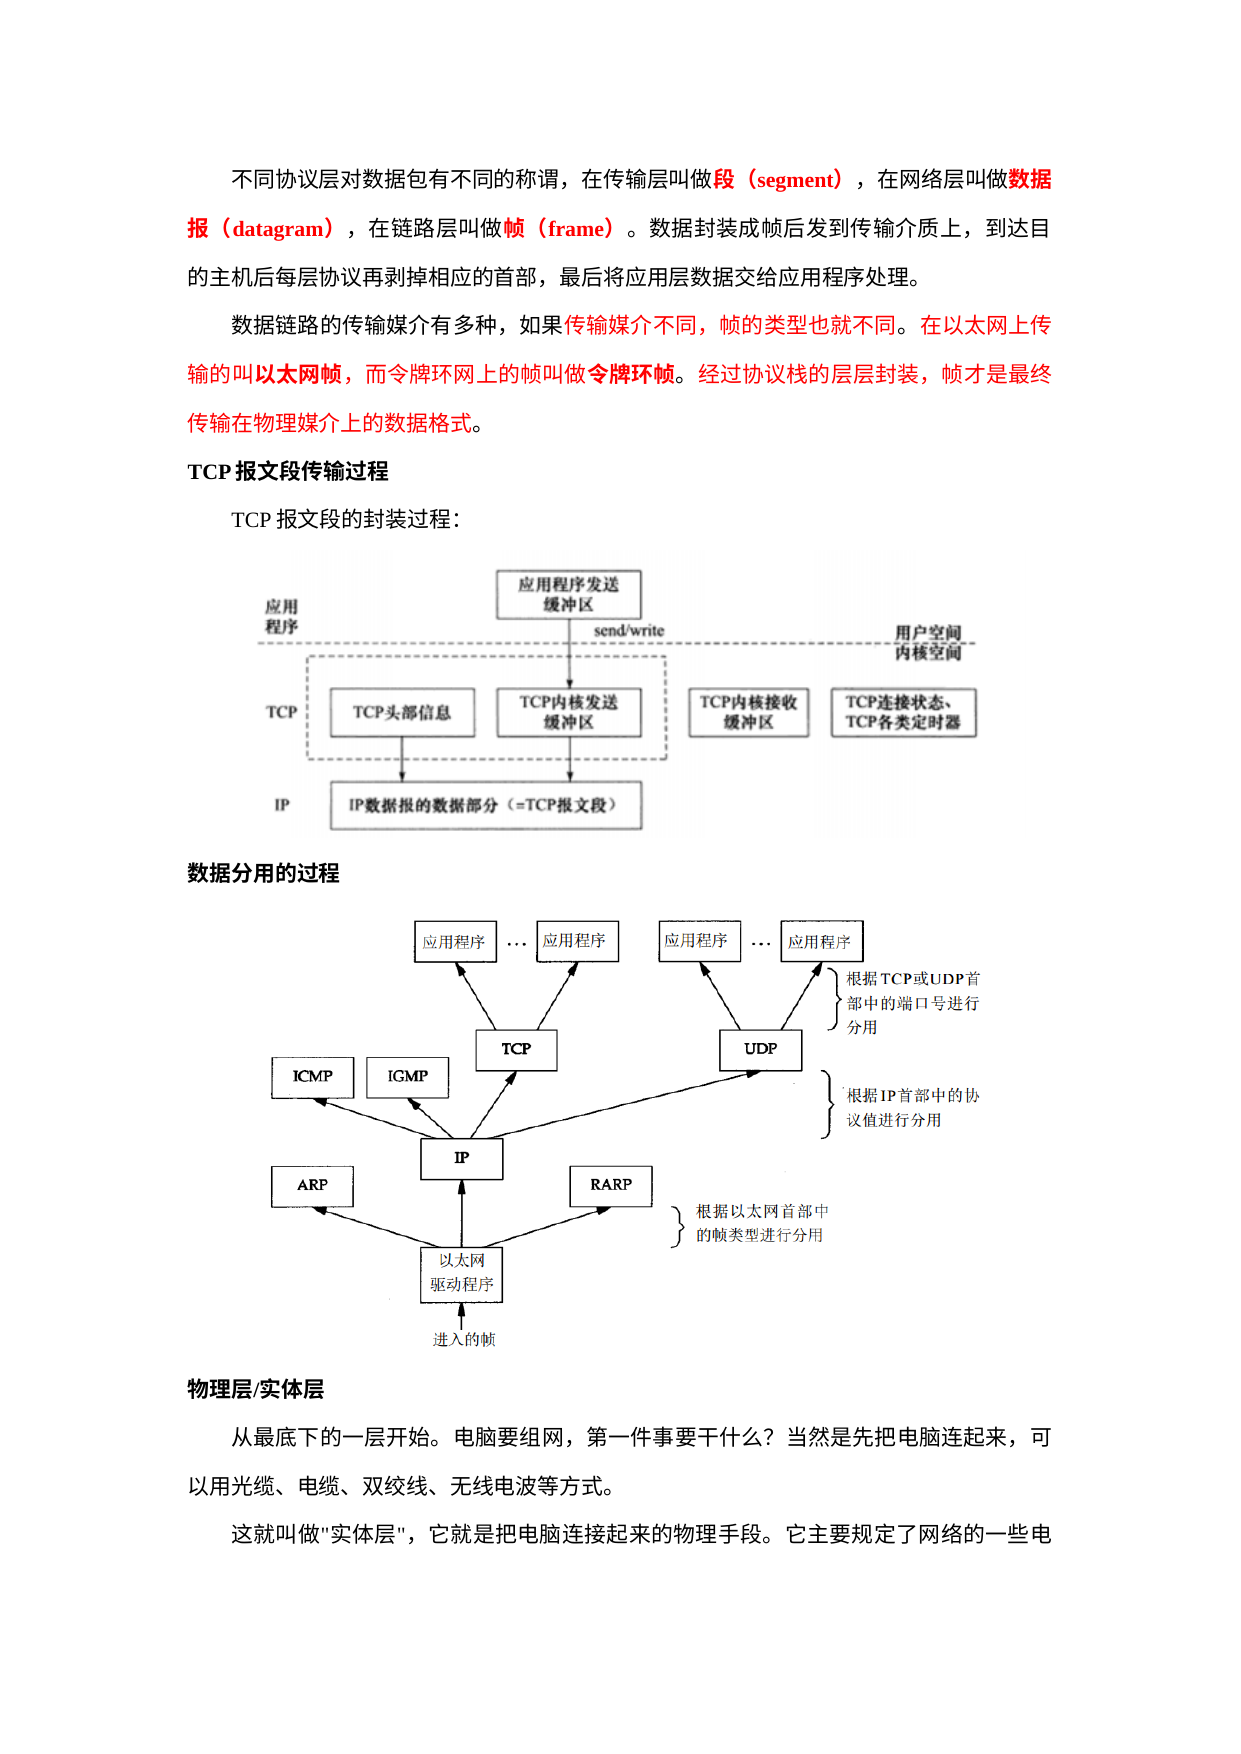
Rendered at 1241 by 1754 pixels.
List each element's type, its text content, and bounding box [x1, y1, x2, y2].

subtitle 数据分用的过程 [187, 855, 1053, 888]
subtitle TCP报文段传输过程 [187, 454, 1053, 486]
text TCP报文段的封装过程： [187, 502, 1053, 534]
subtitle 物理层/实体层 [187, 1371, 1053, 1404]
text 不同协议层对数据包有不同的称谓，在传输层叫做段（segment），在网络层叫做数据报（datagram），在链路层叫做帧（frame）。数据封装成帧后发到传输介质上，到达目的主机后每层协议再剥掉相应的首部，最后将应用层数据交给应用程序处理。 [187, 162, 1053, 292]
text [187, 1517, 1053, 1549]
text 数据链路的传输媒介有多种，如果传输媒介不同，帧的类型也就不同。在以太网上传输的叫以太网帧，而令牌环网上的帧叫做令牌环帧。经过协议栈的层层封装，帧才是最终传输在物理媒介上的数据格式。 [187, 308, 1053, 438]
picture [252, 903, 988, 1350]
text 从最底下的一层开始。电脑要组网，第一件事要干什么？当然是先把电脑连起来，可以用光缆、电缆、双绞线、无线电波等方式。 [187, 1420, 1053, 1501]
picture [213, 550, 1027, 838]
